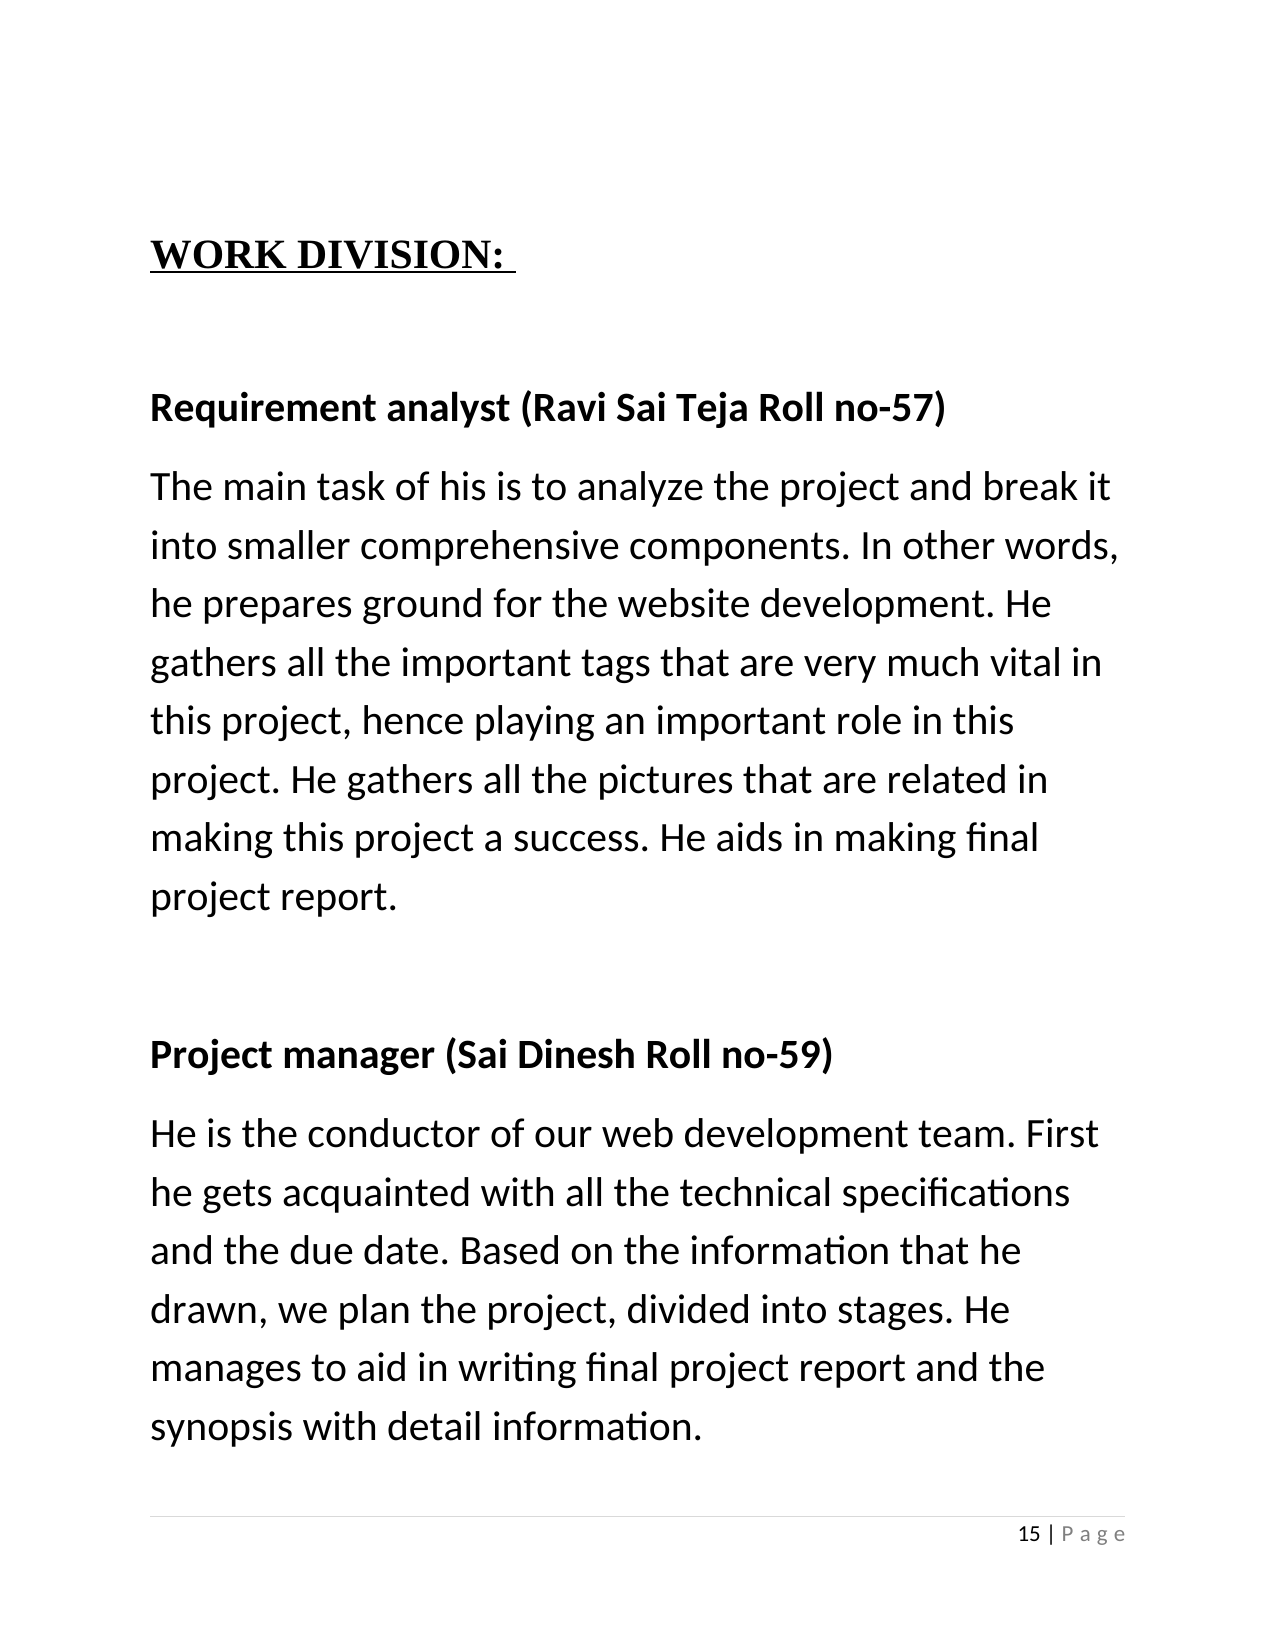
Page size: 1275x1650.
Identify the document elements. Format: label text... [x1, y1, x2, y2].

text The main task of his is to analyze the project and break it into smaller comprehensive components. In other words, he prepares ground for the website development. He gathers all the important tags that are very much vital in this project, hence playing an important role in this project. He gathers all the pictures that are related in making this project a success. He aids in making final project report. [150, 460, 1125, 920]
text Project manager (Sai Dinesh Roll no-59) [150, 1028, 1125, 1079]
text Requirement analyst (Ravi Sai Teja Roll no-57) [150, 381, 1125, 432]
text He is the conductor of our web development team. First he gets acquainted with all the technical specifications and the due date. Based on the information that he drawn, we plan the project, divided into stages. He manages to aid in writing final project report and the synopsis with detail information. [150, 1107, 1125, 1450]
text WORK DIVISION: [150, 229, 1125, 277]
